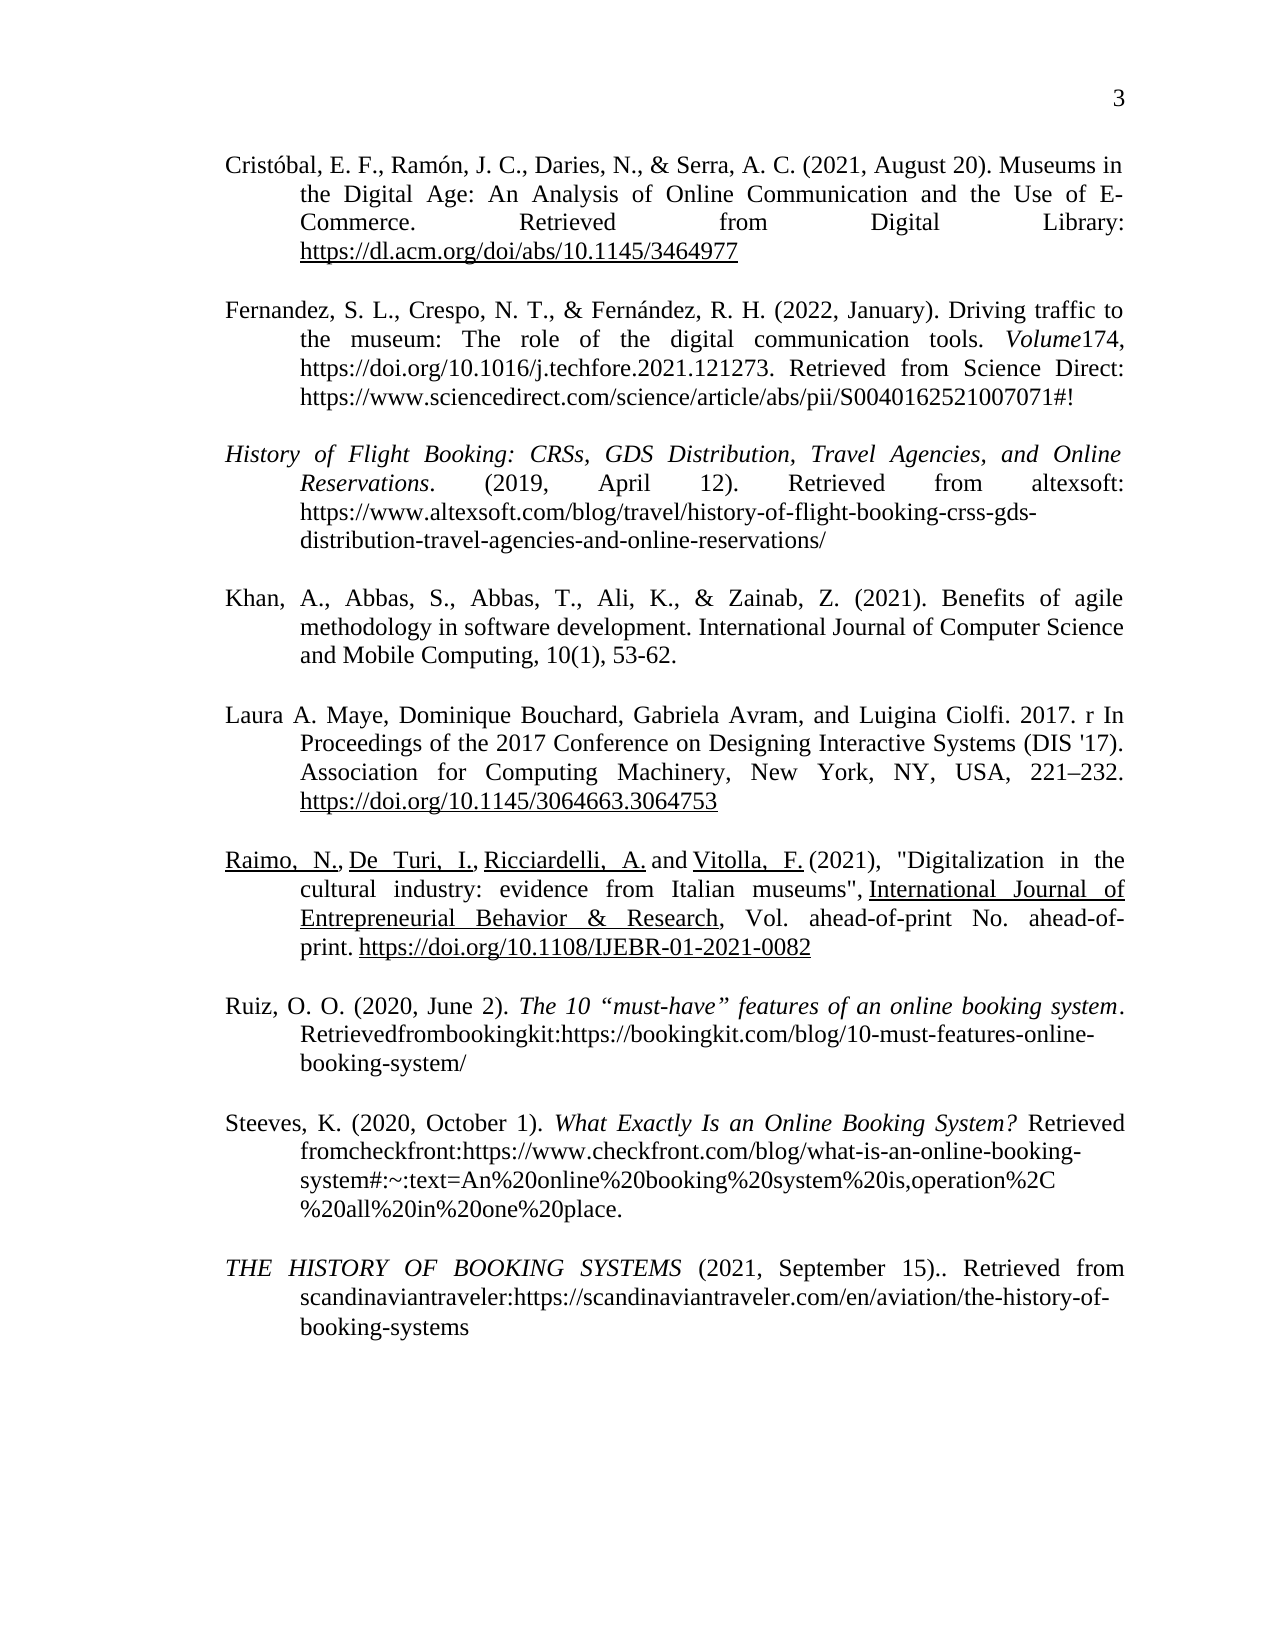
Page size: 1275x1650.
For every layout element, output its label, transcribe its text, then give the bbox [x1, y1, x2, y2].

text Raimo, N., De Turi, I., Ricciardelli, A. and Vitolla, F. (2021), "Digitalization in the cultural industry: evidence from Italian museums", International Journal of Entrepreneurial Behavior & Research, Vol. ahead-of-print No. ahead-of-print. https://doi.org/10.1108/IJEBR-01-2021-0082 [225, 845, 1125, 960]
text Fernandez, S. L., Crespo, N. T., & Fernández, R. H. (2022, January). Driving traffic to the museum: The role of the digital communication tools. Volume174, https://doi.org/10.1016/j.techfore.2021.121273. Retrieved from Science Direct: https://www.sciencedirect.com/science/article/abs/pii/S0040162521007071#! [225, 296, 1125, 411]
text Ruiz, O. O. (2020, June 2). The 10 “must-have” features of an online booking system. Retrievedfrombookingkit:https://bookingkit.com/blog/10-must-features-online-booking-system/ [225, 991, 1125, 1077]
text Cristóbal, E. F., Ramón, J. C., Daries, N., & Serra, A. C. (2021, August 20). Museums in the Digital Age: An Analysis of Online Communication and the Use of E-Commerce. Retrieved from Digital Library: https://dl.acm.org/doi/abs/10.1145/3464977 [225, 150, 1125, 265]
text Steeves, K. (2020, October 1). What Exactly Is an Online Booking System? Retrieved fromcheckfront:https://www.checkfront.com/blog/what-is-an-online-booking-system#:~:text=An%20online%20booking%20system%20is,operation%2C%20all%20in%20one%20place. [225, 1108, 1125, 1223]
text THE HISTORY OF BOOKING SYSTEMS (2021, September 15).. Retrieved from scandinaviantraveler:https://scandinaviantraveler.com/en/aviation/the-history-of-booking-systems [225, 1253, 1125, 1341]
text Laura A. Maye, Dominique Bouchard, Gabriela Avram, and Luigina Ciolfi. 2017. r In Proceedings of the 2017 Conference on Designing Interactive Systems (DIS '17). Association for Computing Machinery, New York, NY, USA, 221–232. https://doi.org/10.1145/3064663.3064753 [225, 700, 1125, 815]
text Khan, A., Abbas, S., Abbas, T., Ali, K., & Zainab, Z. (2021). Benefits of agile methodology in software development. International Journal of Computer Science and Mobile Computing, 10(1), 53-62. [225, 583, 1125, 669]
text History of Flight Booking: CRSs, GDS Distribution, Travel Agencies, and Online Reservations. (2019, April 12). Retrieved from altexsoft: https://www.altexsoft.com/blog/travel/history-of-flight-booking-crss-gds-distribution-travel-agencies-and-online-reservations/ [225, 439, 1125, 554]
